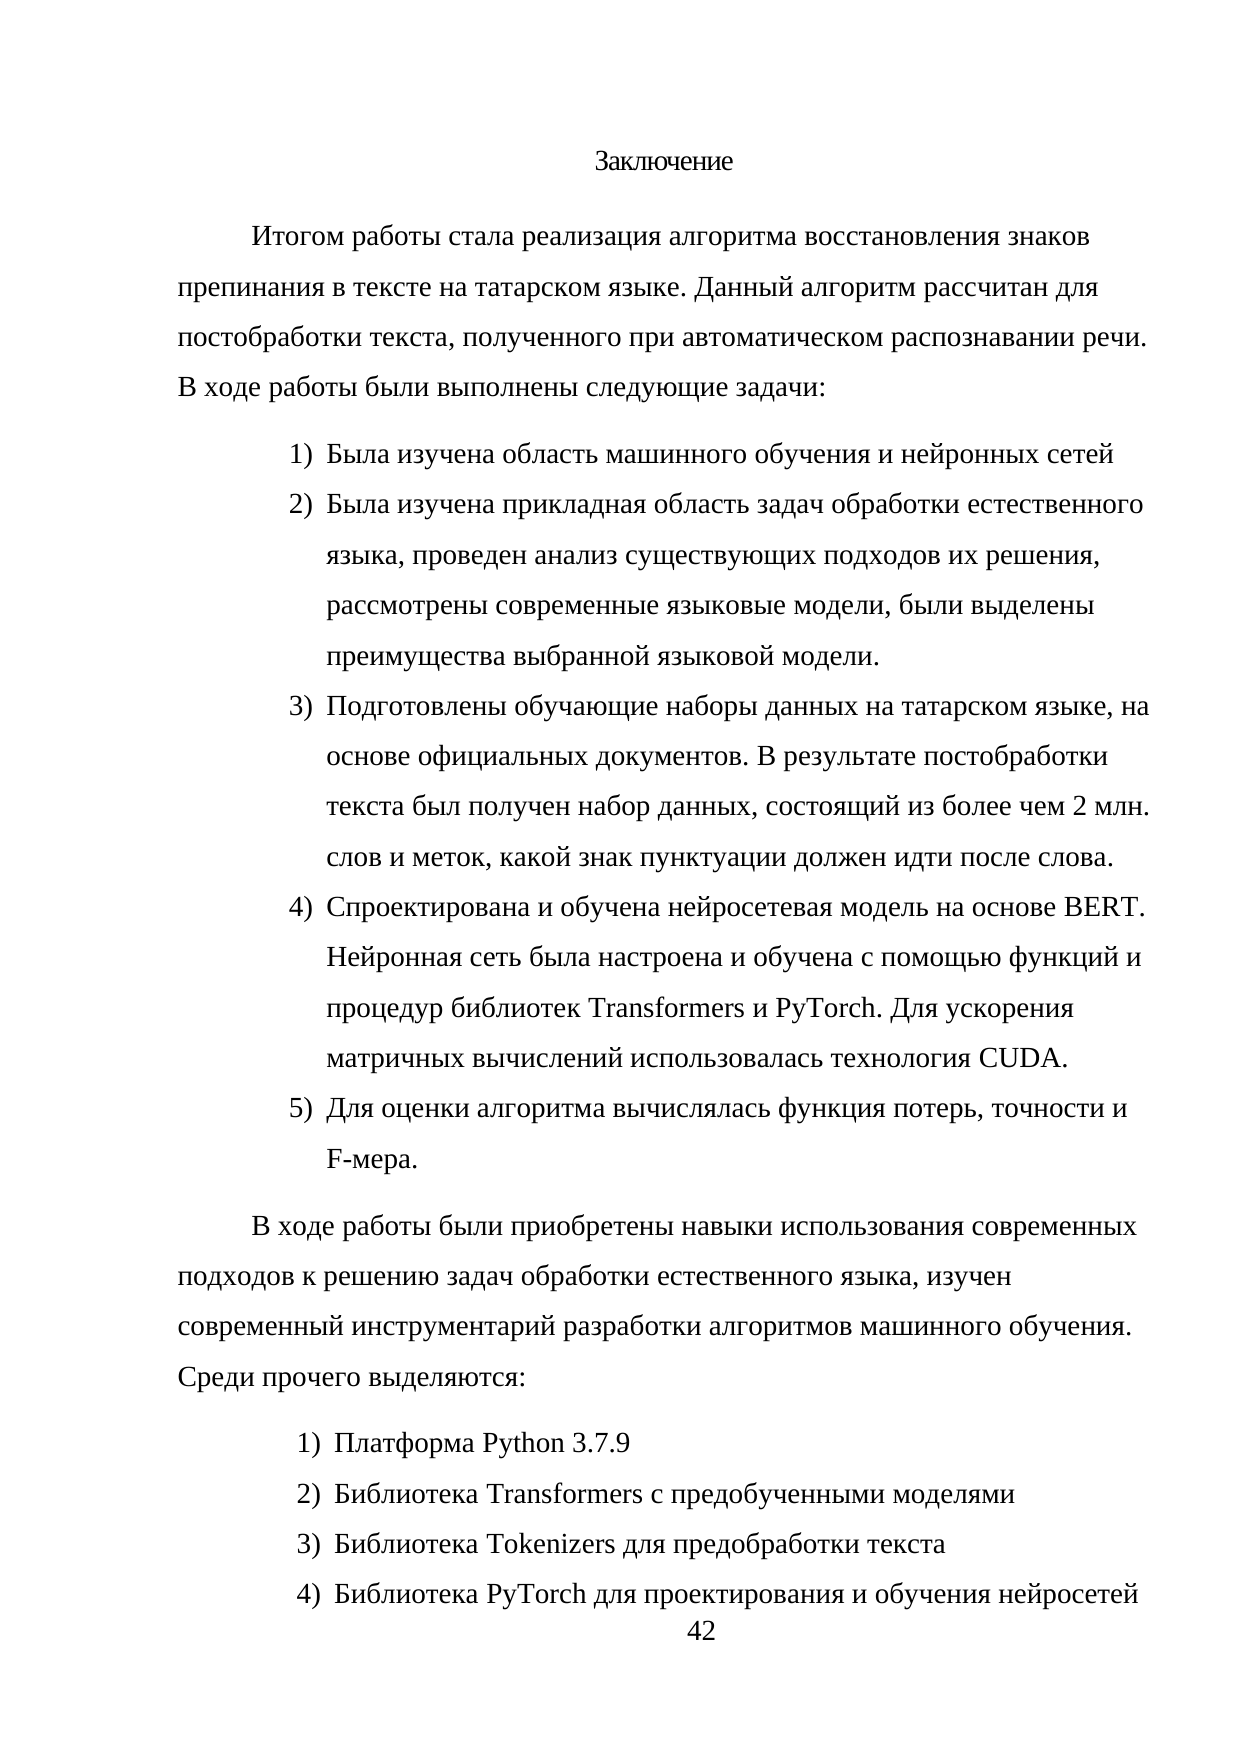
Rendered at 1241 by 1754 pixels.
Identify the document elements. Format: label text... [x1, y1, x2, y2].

text В ходе работы были приобретены навыки использования современных подходов к решению задач обработки естественного языка, изучен современный инструментарий разработки алгоритмов машинного обучения. Среди прочего выделяются: [177, 1208, 1152, 1392]
list Подготовлены обучающие наборы данных на татарском языке, на основе официальных документов. В результате постобработки текста был получен набор данных, состоящий из более чем 2 млн. слов и меток, какой знак пунктуации должен идти после слова. [288, 688, 1152, 872]
list Библиотека PyTorch для проектирования и обучения нейросетей [296, 1577, 1152, 1610]
text Итогом работы стала реализация алгоритма восстановления знаков препинания в тексте на татарском языке. Данный алгоритм рассчитан для постобработки текста, полученного при автоматическом распознавании речи. В ходе работы были выполнены следующие задачи: [177, 218, 1152, 403]
list Библиотека Transformers с предобученными моделями [296, 1476, 1152, 1509]
list Была изучена область машинного обучения и нейронных сетей [288, 436, 1152, 470]
list Спроектирована и обучена нейросетевая модель на основе BERT. Нейронная сеть была настроена и обучена с помощью функций и процедур библиотек Transformers и PyTorch. Для ускорения матричных вычислений использовалась технология CUDA. [288, 889, 1152, 1074]
list Библиотека Tokenizers для предобработки текста [296, 1526, 1152, 1560]
title Заключение [177, 143, 1152, 177]
list Для оценки алгоритма вычислялась функция потерь, точности и F-мера. [288, 1090, 1152, 1174]
list Была изучена прикладная область задач обработки естественного языка, проведен анализ существующих подходов их решения, рассмотрены современные языковые модели, были выделены преимущества выбранной языковой модели. [288, 487, 1152, 671]
list Платформа Python 3.7.9 [296, 1426, 1152, 1459]
